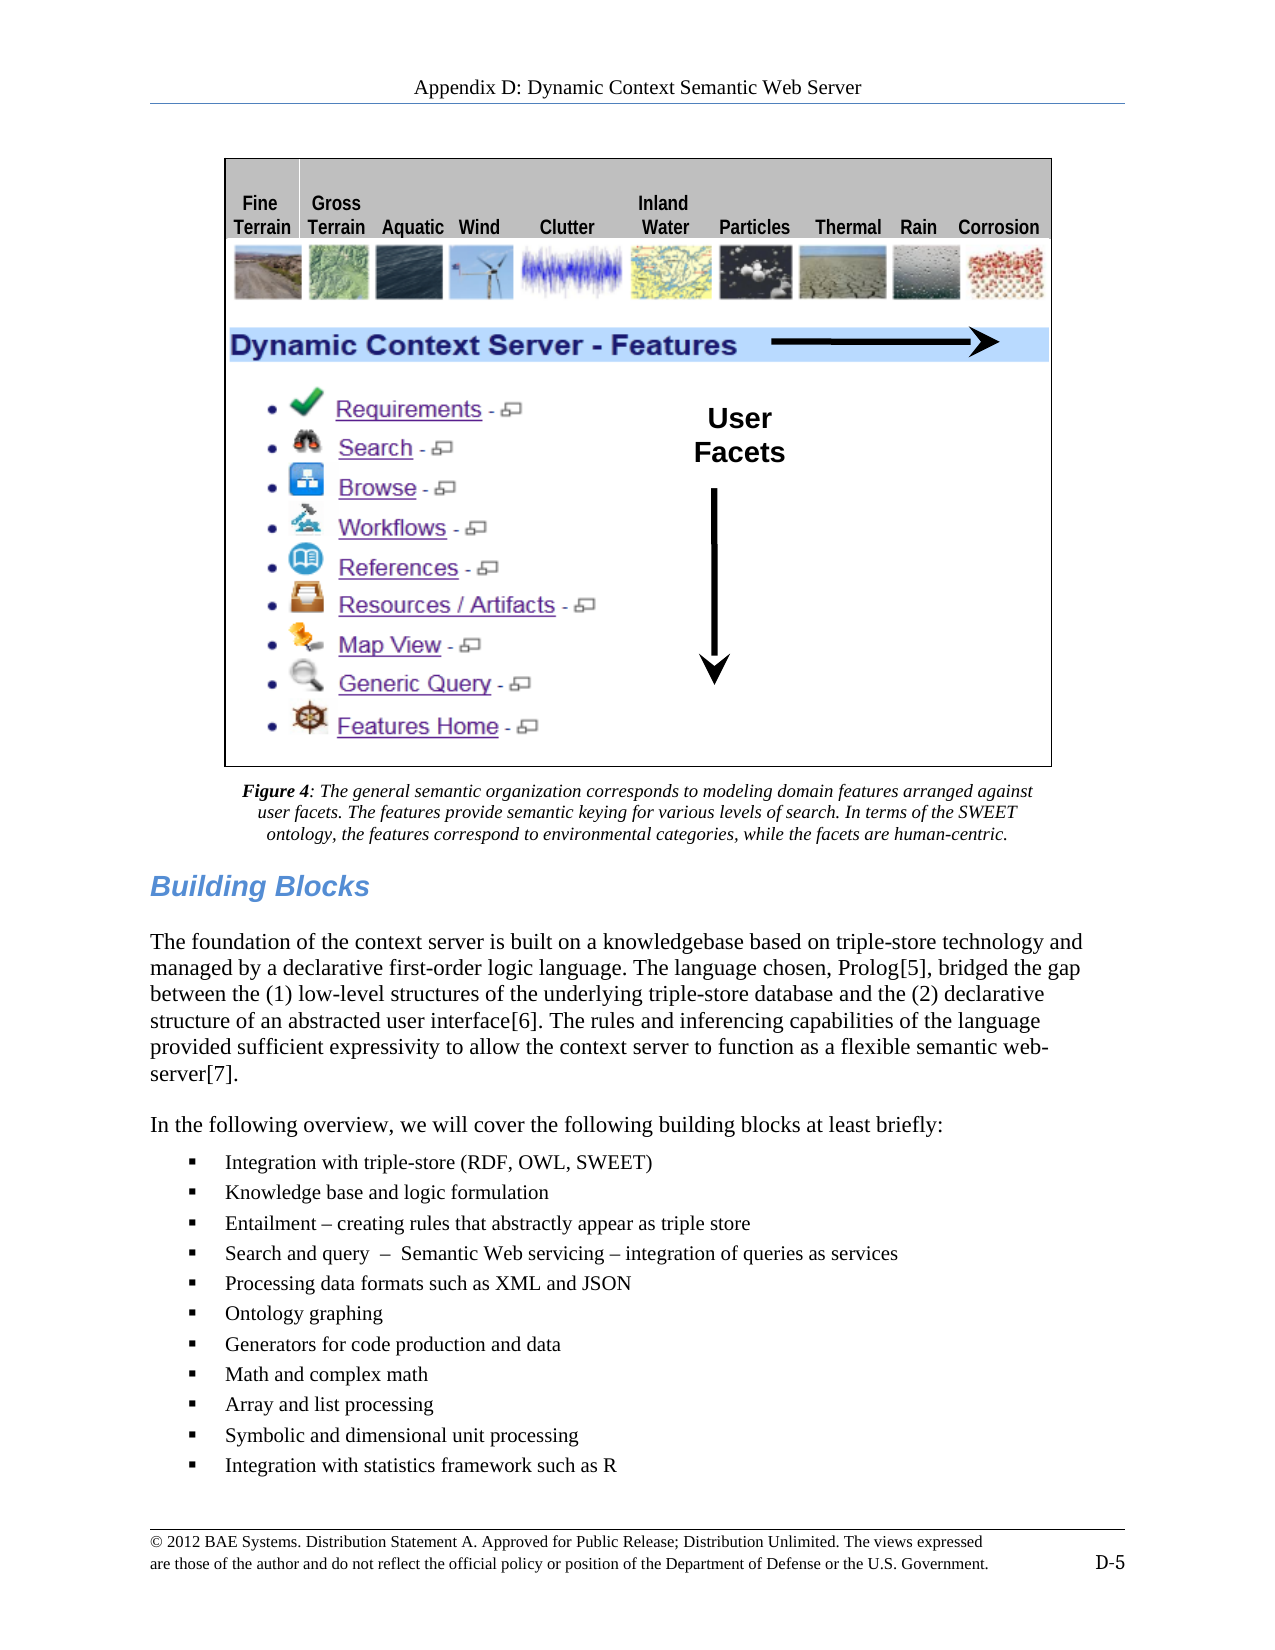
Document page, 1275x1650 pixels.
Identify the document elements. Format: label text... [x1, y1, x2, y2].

text Array and list processing [187, 1392, 1125, 1416]
table_header Fine Terrain [226, 159, 299, 239]
text Integration with statistics framework such as R [187, 1453, 1125, 1477]
text Ontology graphing [187, 1301, 1125, 1325]
text Symbolic and dimensional unit processing [187, 1423, 1125, 1447]
text Generators for code production and data [187, 1332, 1125, 1356]
table_header Inland Water [628, 159, 703, 238]
text Search and query – Semantic Web servicing – integration of queries as services [187, 1241, 1125, 1265]
table_header Rain [891, 159, 946, 238]
text Knowledge base and logic formulation [187, 1180, 1125, 1204]
text Processing data formats such as XML and JSON [187, 1271, 1125, 1295]
text In the following overview, we will cover the following building blocks at least briefly: [150, 1111, 1125, 1137]
table_header Wind [453, 159, 506, 238]
text Math and complex math [187, 1362, 1125, 1386]
table_header Particles [703, 159, 806, 238]
table_header Corrosion [946, 159, 1051, 239]
picture [227, 238, 1049, 766]
text Figure 4: The general semantic organization corresponds to modeling domain features arranged against user facets. The features provide semantic keying for various levels of search. In terms of the SWEET ontology, the features correspond to environmental categories, while the facets are human-centric. [225, 779, 1050, 844]
table_header Thermal [806, 159, 891, 238]
subtitle Building Blocks [150, 869, 1125, 903]
text Integration with triple-store (RDF, OWL, SWEET) [187, 1150, 1125, 1174]
table_header Clutter [506, 159, 628, 238]
text The foundation of the context server is built on a knowledgebase based on triple-store technology and managed by a declarative first-order logic language. The language chosen, Prolog[5], bridged the gap between the (1) low-level structures of the underlying triple-store database and the (2) declarative structure of an abstracted user interface[6]. The rules and inferencing capabilities of the language provided sufficient expressivity to allow the context server to function as a flexible semantic web-server[7]. [150, 928, 1125, 1086]
text Entailment – creating rules that abstractly appear as triple store [187, 1210, 1125, 1234]
table_header Gross Terrain [300, 159, 373, 238]
table_header Aquatic [373, 159, 453, 238]
